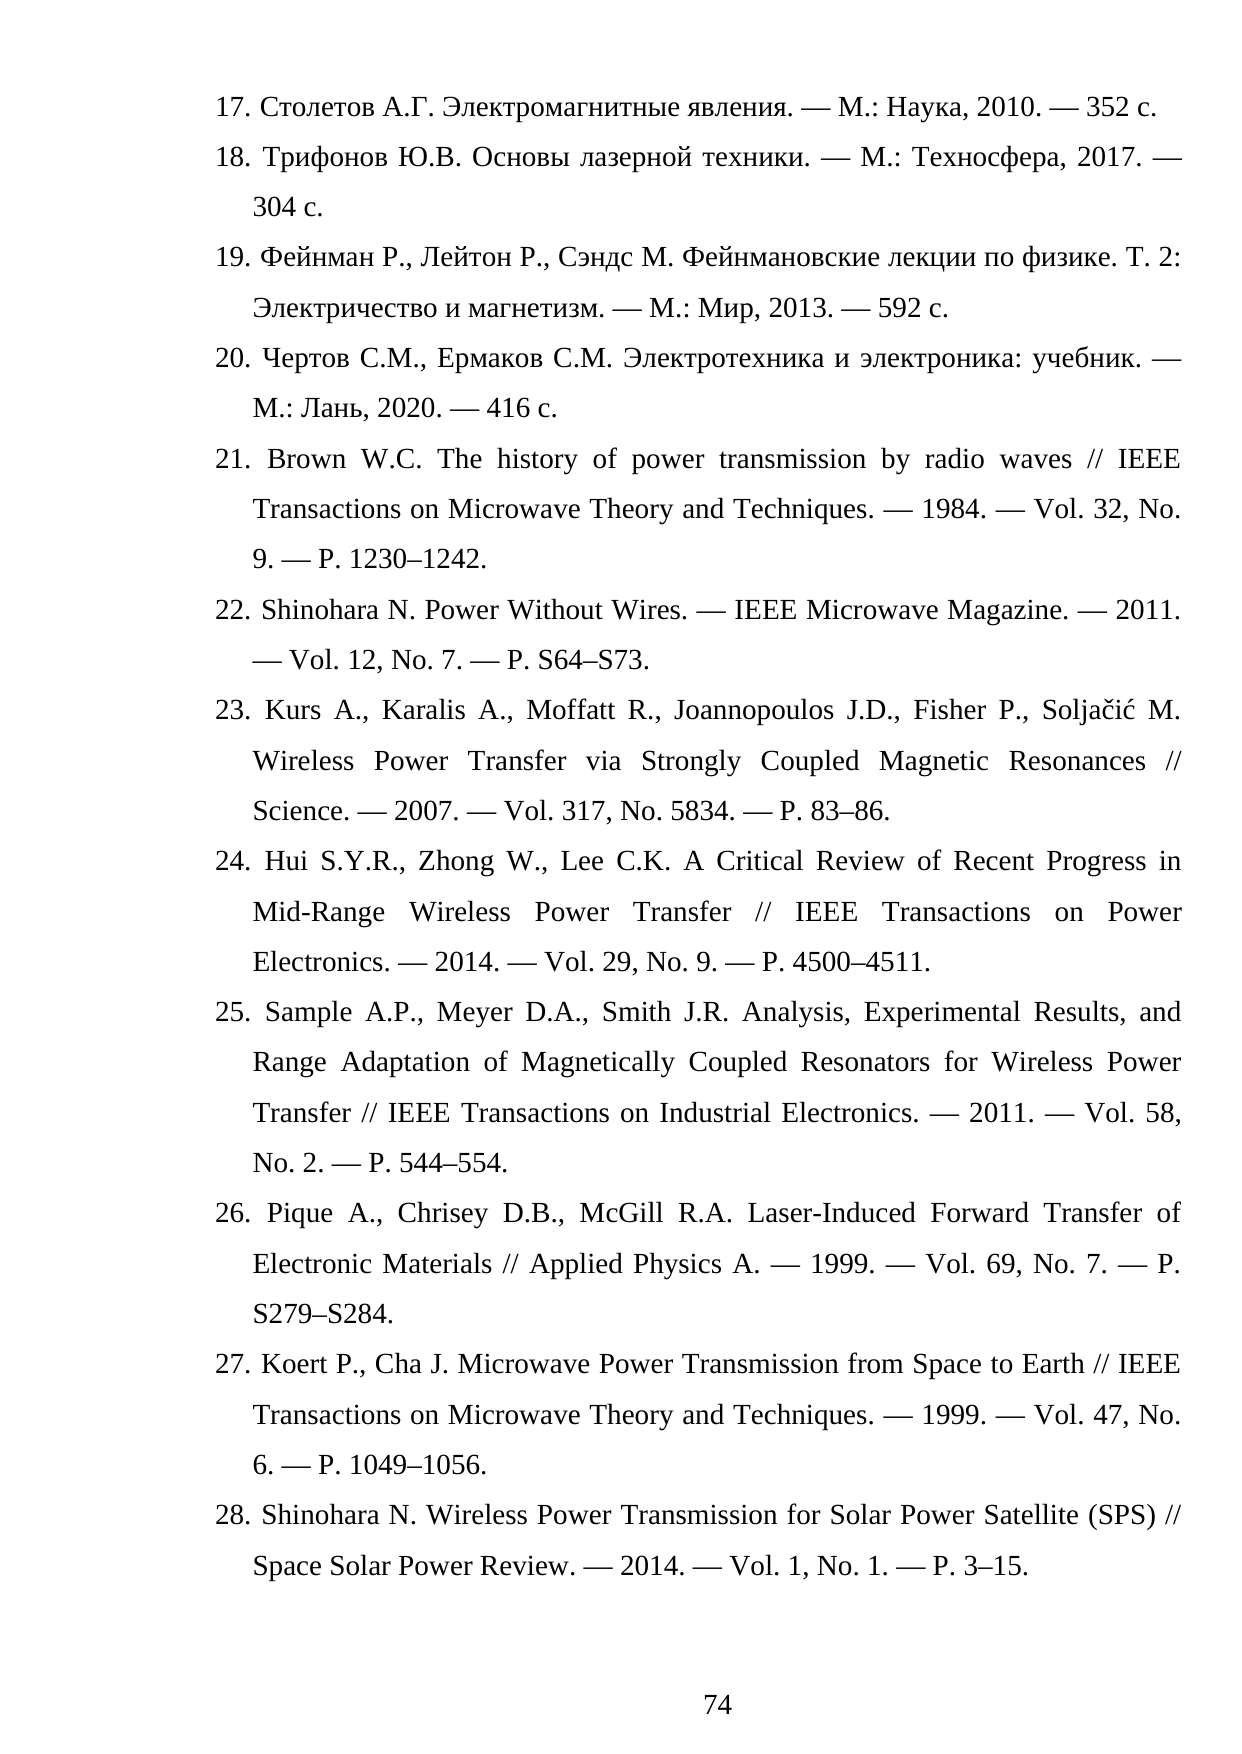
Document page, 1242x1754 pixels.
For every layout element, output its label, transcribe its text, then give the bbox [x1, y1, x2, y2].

list Kurs A., Karalis A., Moffatt R., Joannopoulos J.D., Fisher P., Soljačić M. Wireless Power Transfer via Strongly Coupled Magnetic Resonances // Science. — 2007. — Vol. 317, No. 5834. — P. 83–86. [215, 692, 1183, 827]
list Столетов А.Г. Электромагнитные явления. — М.: Наука, 2010. — 352 с. [215, 89, 1183, 122]
list Shinohara N. Power Without Wires. — IEEE Microwave Magazine. — 2011. — Vol. 12, No. 7. — P. S64–S73. [215, 592, 1183, 676]
list Shinohara N. Wireless Power Transmission for Solar Power Satellite (SPS) // Space Solar Power Review. — 2014. — Vol. 1, No. 1. — P. 3–15. [215, 1497, 1183, 1581]
list Koert P., Cha J. Microwave Power Transmission from Space to Earth // IEEE Transactions on Microwave Theory and Techniques. — 1999. — Vol. 47, No. 6. — P. 1049–1056. [215, 1346, 1183, 1481]
list Hui S.Y.R., Zhong W., Lee C.K. A Critical Review of Recent Progress in Mid-Range Wireless Power Transfer // IEEE Transactions on Power Electronics. — 2014. — Vol. 29, No. 9. — P. 4500–4511. [215, 843, 1183, 977]
list Brown W.C. The history of power transmission by radio waves // IEEE Transactions on Microwave Theory and Techniques. — 1984. — Vol. 32, No. 9. — P. 1230–1242. [215, 441, 1183, 575]
list Трифонов Ю.В. Основы лазерной техники. — М.: Техносфера, 2017. — 304 с. [215, 139, 1183, 223]
list Фейнман Р., Лейтон Р., Сэндс М. Фейнмановские лекции по физике. Т. 2: Электричество и магнетизм. — М.: Мир, 2013. — 592 с. [215, 239, 1183, 323]
list Pique A., Chrisey D.B., McGill R.A. Laser-Induced Forward Transfer of Electronic Materials // Applied Physics A. — 1999. — Vol. 69, No. 7. — P. S279–S284. [215, 1196, 1183, 1330]
list Sample A.P., Meyer D.A., Smith J.R. Analysis, Experimental Results, and Range Adaptation of Magnetically Coupled Resonators for Wireless Power Transfer // IEEE Transactions on Industrial Electronics. — 2011. — Vol. 58, No. 2. — P. 544–554. [215, 994, 1183, 1179]
list Чертов С.М., Ермаков С.М. Электротехника и электроника: учебник. — М.: Лань, 2020. — 416 с. [215, 340, 1183, 424]
